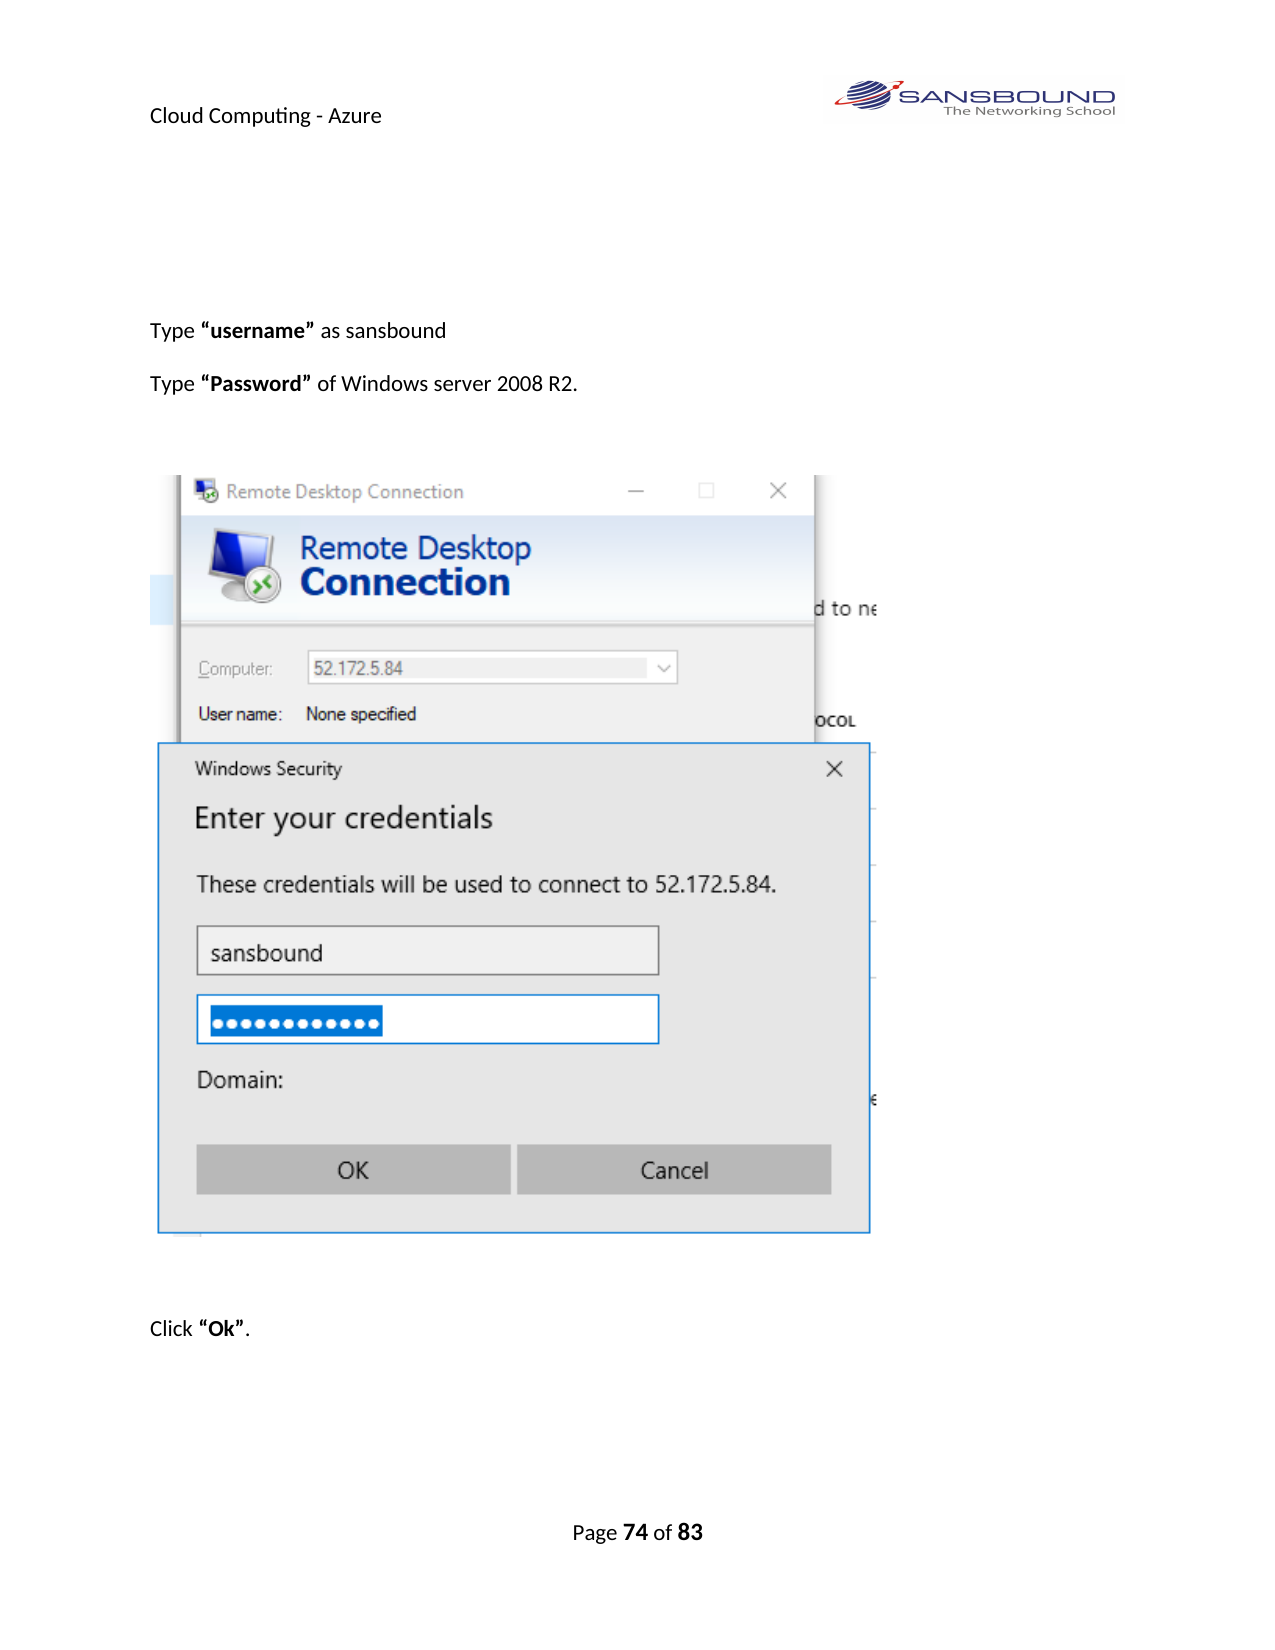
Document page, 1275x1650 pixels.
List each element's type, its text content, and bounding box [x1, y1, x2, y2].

picture [823, 75, 1125, 124]
text Type “username” as sansbound [150, 316, 1125, 344]
text Type “Password” of Windows server 2008 R2. [150, 369, 1125, 397]
picture [150, 475, 877, 1237]
text Click “Ok”. [150, 1314, 1125, 1342]
